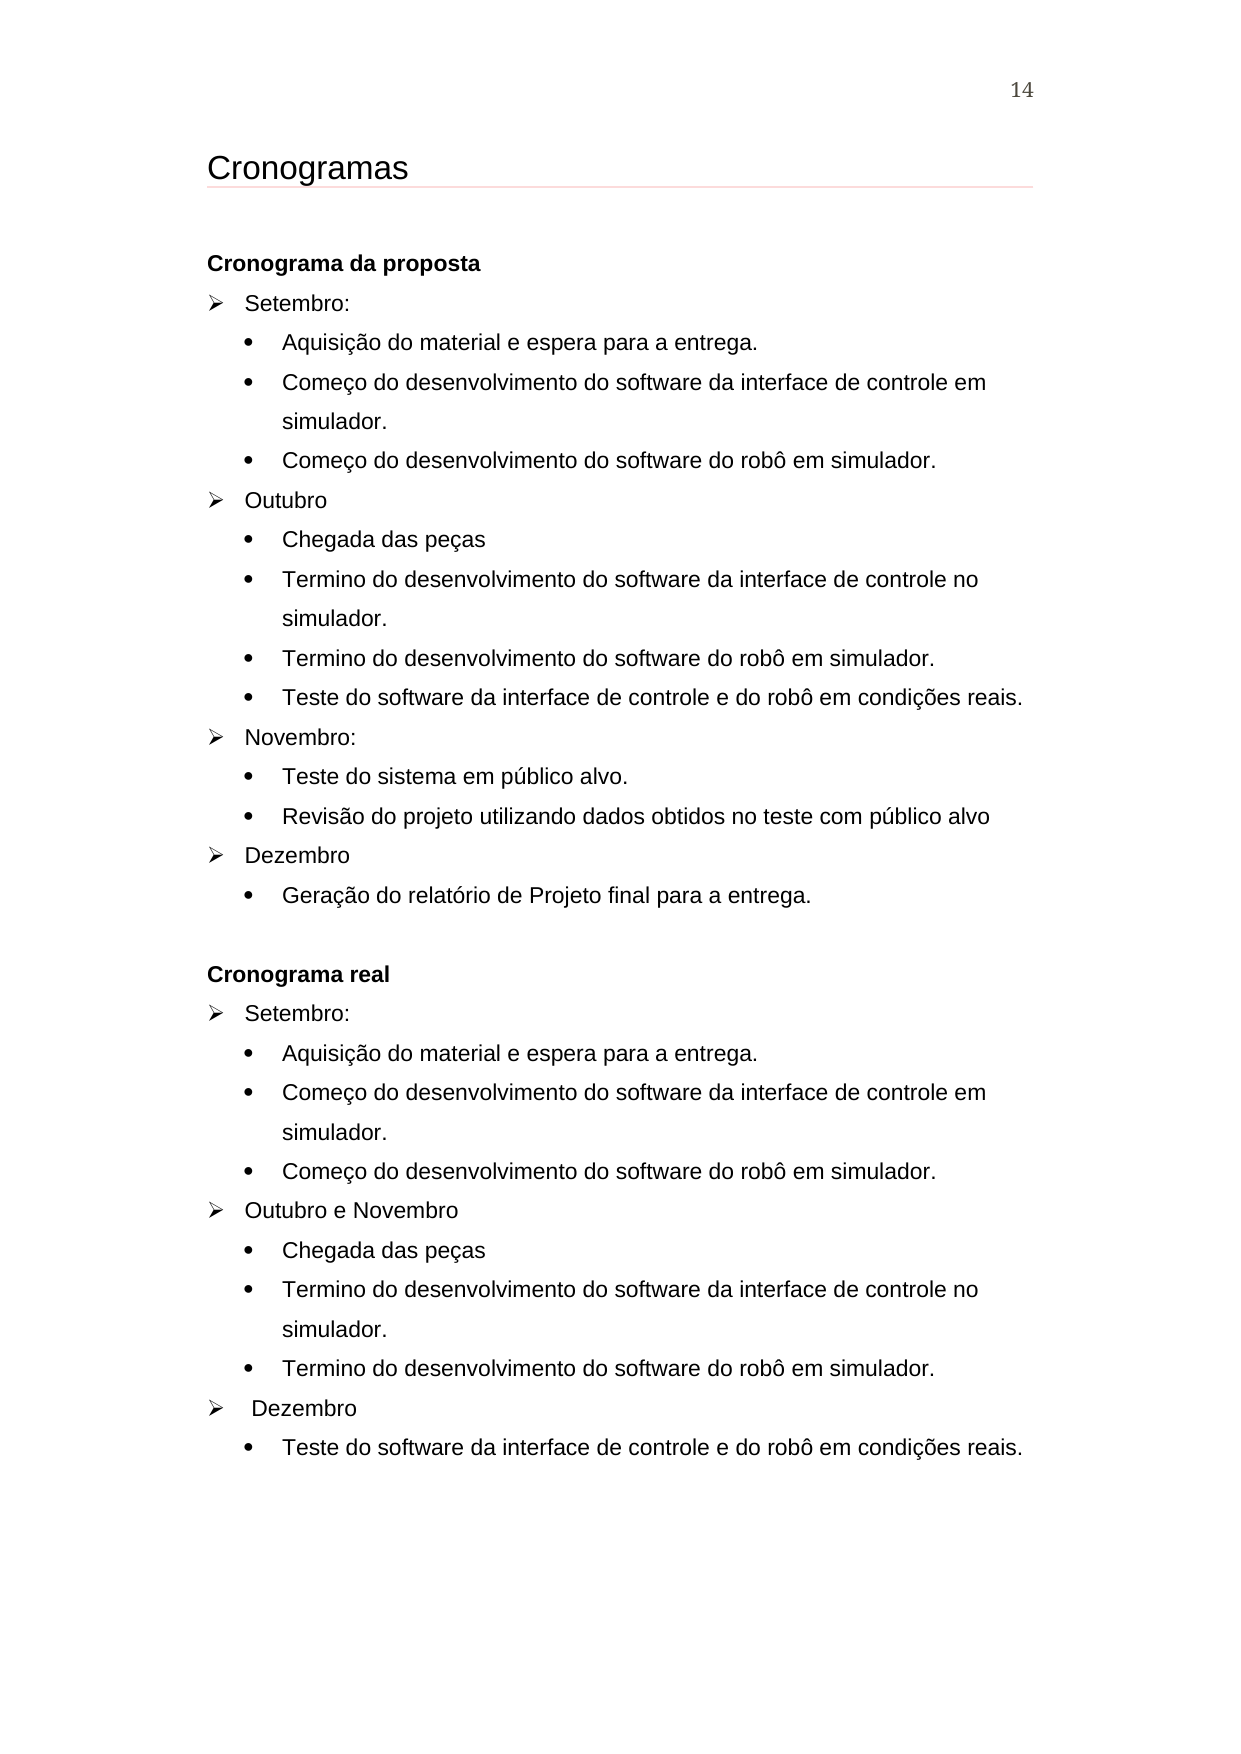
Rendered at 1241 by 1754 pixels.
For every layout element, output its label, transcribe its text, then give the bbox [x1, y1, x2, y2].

list Revisão do projeto utilizando dados obtidos no teste com público alvo [244, 803, 1033, 829]
list Começo do desenvolvimento do software do robô em simulador. [244, 447, 1033, 474]
list Aquisição do material e espera para a entrega. [244, 329, 1033, 355]
list Chegada das peças [244, 526, 1033, 553]
list Setembro: [207, 1000, 1033, 1026]
list Começo do desenvolvimento do software da interface de controle em simulador. [244, 1079, 1033, 1145]
text Cronograma real [207, 961, 1033, 987]
list Começo do desenvolvimento do software do robô em simulador. [244, 1158, 1033, 1184]
text Cronogramas [207, 148, 1033, 186]
list Geração do relatório de Projeto final para a entrega. [244, 882, 1033, 908]
list Teste do software da interface de controle e do robô em condições reais. [244, 684, 1033, 711]
list Termino do desenvolvimento do software do robô em simulador. [244, 645, 1033, 671]
text Cronograma da proposta [207, 250, 1033, 276]
list Setembro: [207, 289, 1033, 316]
list Dezembro [207, 1395, 1033, 1421]
list Termino do desenvolvimento do software da interface de controle no simulador. [244, 1276, 1033, 1342]
list Dezembro [207, 842, 1033, 868]
list Outubro e Novembro [207, 1197, 1033, 1224]
list Teste do sistema em público alvo. [244, 763, 1033, 789]
list Outubro [207, 487, 1033, 513]
list Começo do desenvolvimento do software da interface de controle em simulador. [244, 368, 1033, 434]
list Termino do desenvolvimento do software do robô em simulador. [244, 1355, 1033, 1382]
list Teste do software da interface de controle e do robô em condições reais. [244, 1434, 1033, 1461]
list Chegada das peças [244, 1237, 1033, 1263]
list Aquisição do material e espera para a entrega. [244, 1039, 1033, 1066]
list Termino do desenvolvimento do software da interface de controle no simulador. [244, 566, 1033, 632]
list Novembro: [207, 724, 1033, 750]
